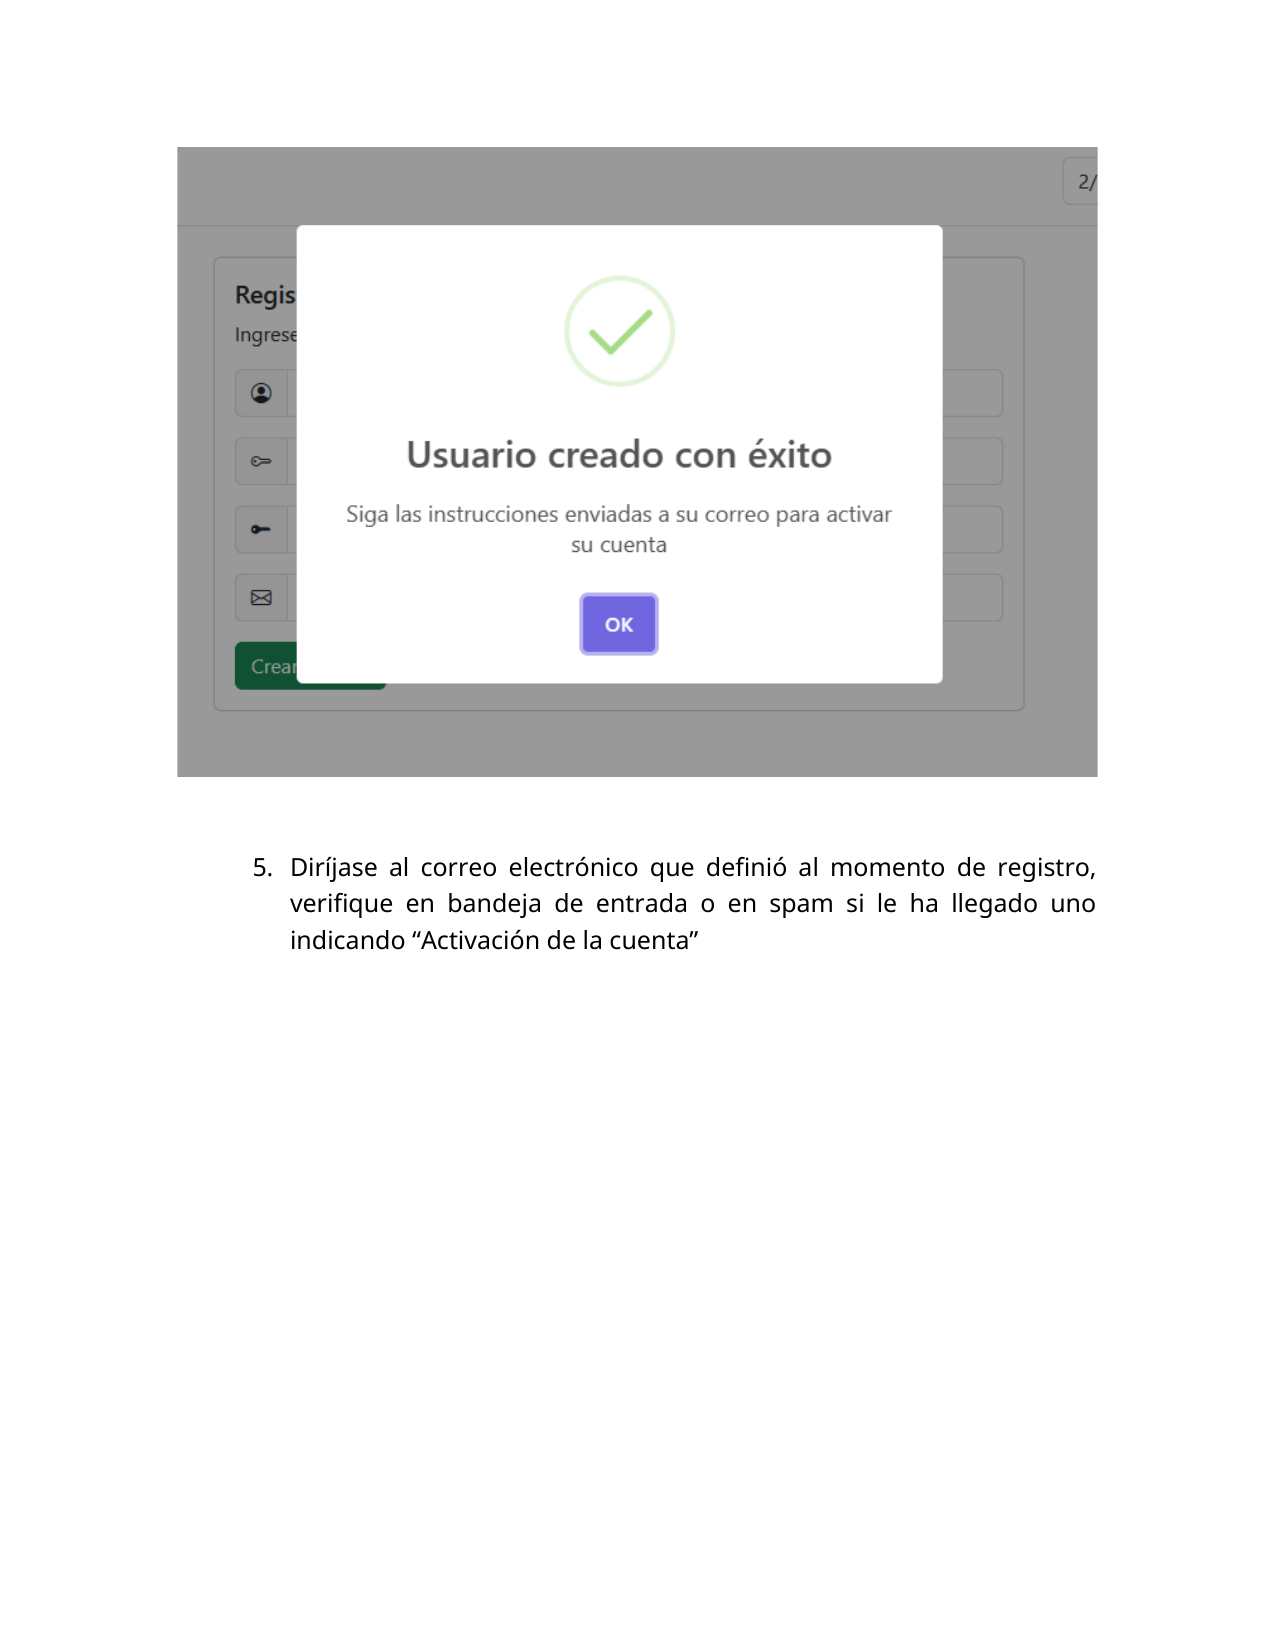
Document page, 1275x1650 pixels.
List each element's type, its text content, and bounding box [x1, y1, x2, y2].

list Diríjase al correo electrónico que definió al momento de registro, verifique en bandeja de entrada o en spam si le ha llegado uno indicando “Activación de la cuenta” [252, 849, 1098, 957]
picture [177, 147, 1098, 777]
